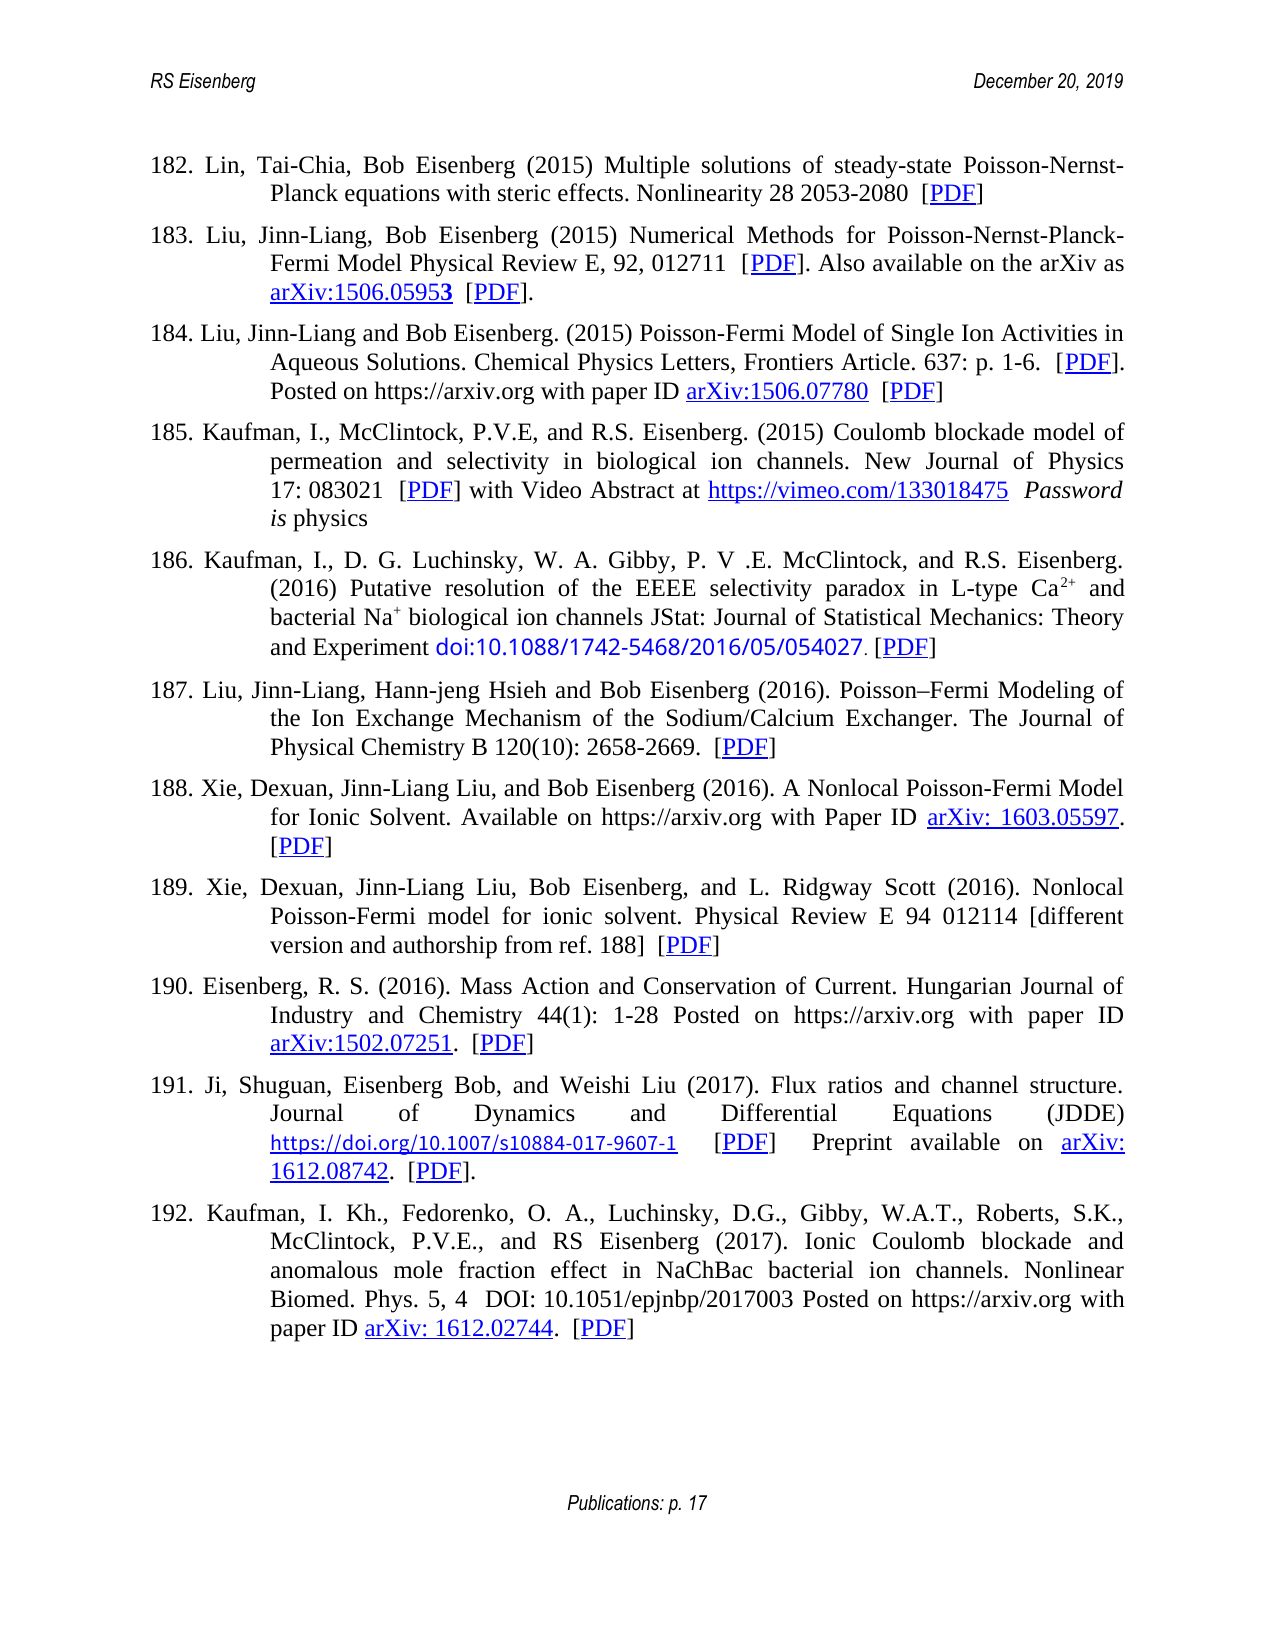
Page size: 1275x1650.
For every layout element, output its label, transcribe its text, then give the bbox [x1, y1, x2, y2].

text 183. Liu, Jinn-Liang, Bob Eisenberg (2015) Numerical Methods for Poisson-Nernst-Planck-Fermi Model Physical Review E, 92, 012711 [PDF]. Also available on the arXiv as arXiv:1506.05953 [PDF]. [150, 220, 1125, 306]
text 188. Xie, Dexuan, Jinn-Liang Liu, and Bob Eisenberg (2016). A Nonlocal Poisson-Fermi Model for Ionic Solvent. Available on https://arxiv.org with Paper ID arXiv: 1603.05597. [PDF] [150, 773, 1125, 860]
text 184. Liu, Jinn-Liang and Bob Eisenberg. (2015) Poisson-Fermi Model of Single Ion Activities in Aqueous Solutions. Chemical Physics Letters, Frontiers Article. 637: p. 1-6. [PDF]. Posted on https://arxiv.org with paper ID arXiv:1506.07780 [PDF] [150, 318, 1125, 405]
text 182. Lin, Tai-Chia, Bob Eisenberg (2015) Multiple solutions of steady-state Poisson-Nernst-Planck equations with steric effects. Nonlinearity 28 2053-2080 [PDF] [150, 150, 1125, 207]
text 190. Eisenberg, R. S. (2016). Mass Action and Conservation of Current. Hungarian Journal of Industry and Chemistry 44(1): 1-28 Posted on https://arxiv.org with paper ID arXiv:1502.07251. [PDF] [150, 971, 1125, 1057]
text 186. Kaufman, I., D. G. Luchinsky, W. A. Gibby, P. V .E. McClintock, and R.S. Eisenberg. (2016) Putative resolution of the EEEE selectivity paradox in L-type Ca2+ and bacterial Na+ biological ion channels JStat: Journal of Statistical Mechanics: Theory and Experiment doi:10.1088/1742-5468/2016/05/054027. [PDF] [150, 545, 1125, 662]
text 192. Kaufman, I. Kh., Fedorenko, O. A., Luchinsky, D.G., Gibby, W.A.T., Roberts, S.K., McClintock, P.V.E., and RS Eisenberg (2017). Ionic Coulomb blockade and anomalous mole fraction effect in NaChBac bacterial ion channels. Nonlinear Biomed. Phys. 5, 4 DOI: 10.1051/epjnbp/2017003 Posted on https://arxiv.org with paper ID arXiv: 1612.02744. [PDF] [150, 1198, 1125, 1341]
text 189. Xie, Dexuan, Jinn-Liang Liu, Bob Eisenberg, and L. Ridgway Scott (2016). Nonlocal Poisson-Fermi model for ionic solvent. Physical Review E 94 012114 [different version and authorship from ref. 188] [PDF] [150, 872, 1125, 958]
text 185. Kaufman, I., McClintock, P.V.E, and R.S. Eisenberg. (2015) Coulomb blockade model of permeation and selectivity in biological ion channels. New Journal of Physics 17: 083021 [PDF] with Video Abstract at https://vimeo.com/133018475 Password is physics [150, 417, 1125, 532]
text 191. Ji, Shuguan, Eisenberg Bob, and Weishi Liu (2017). Flux ratios and channel structure. Journal of Dynamics and Differential Equations (JDDE) https://doi.org/10.1007/s10884-017-9607-1 [PDF] Preprint available on arXiv: 1612.08742. [PDF]. [150, 1070, 1125, 1185]
text 187. Liu, Jinn-Liang, Hann-jeng Hsieh and Bob Eisenberg (2016). Poisson–Fermi Modeling of the Ion Exchange Mechanism of the Sodium/Calcium Exchanger. The Journal of Physical Chemistry B 120(10): 2658-2669. [PDF] [150, 675, 1125, 761]
